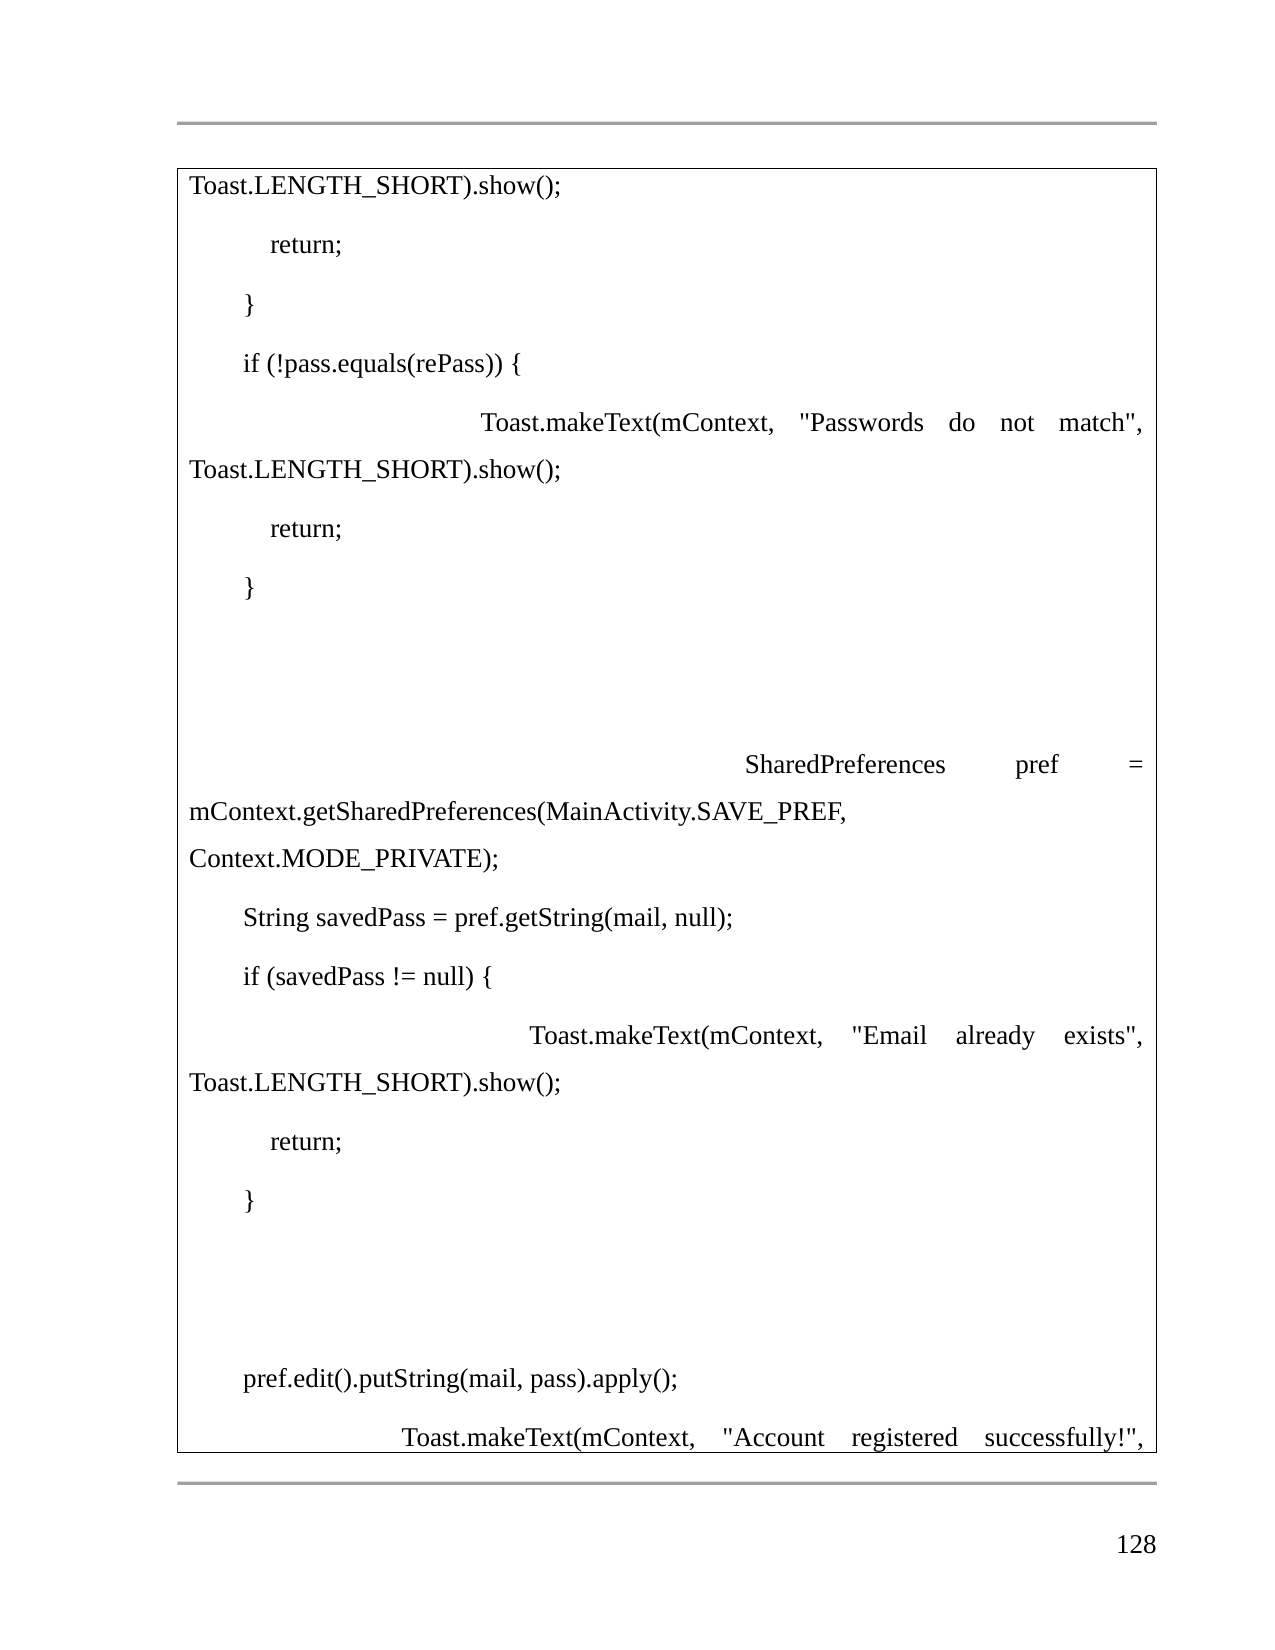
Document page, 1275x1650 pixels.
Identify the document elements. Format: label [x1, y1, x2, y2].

table_header [178, 169, 1156, 1452]
